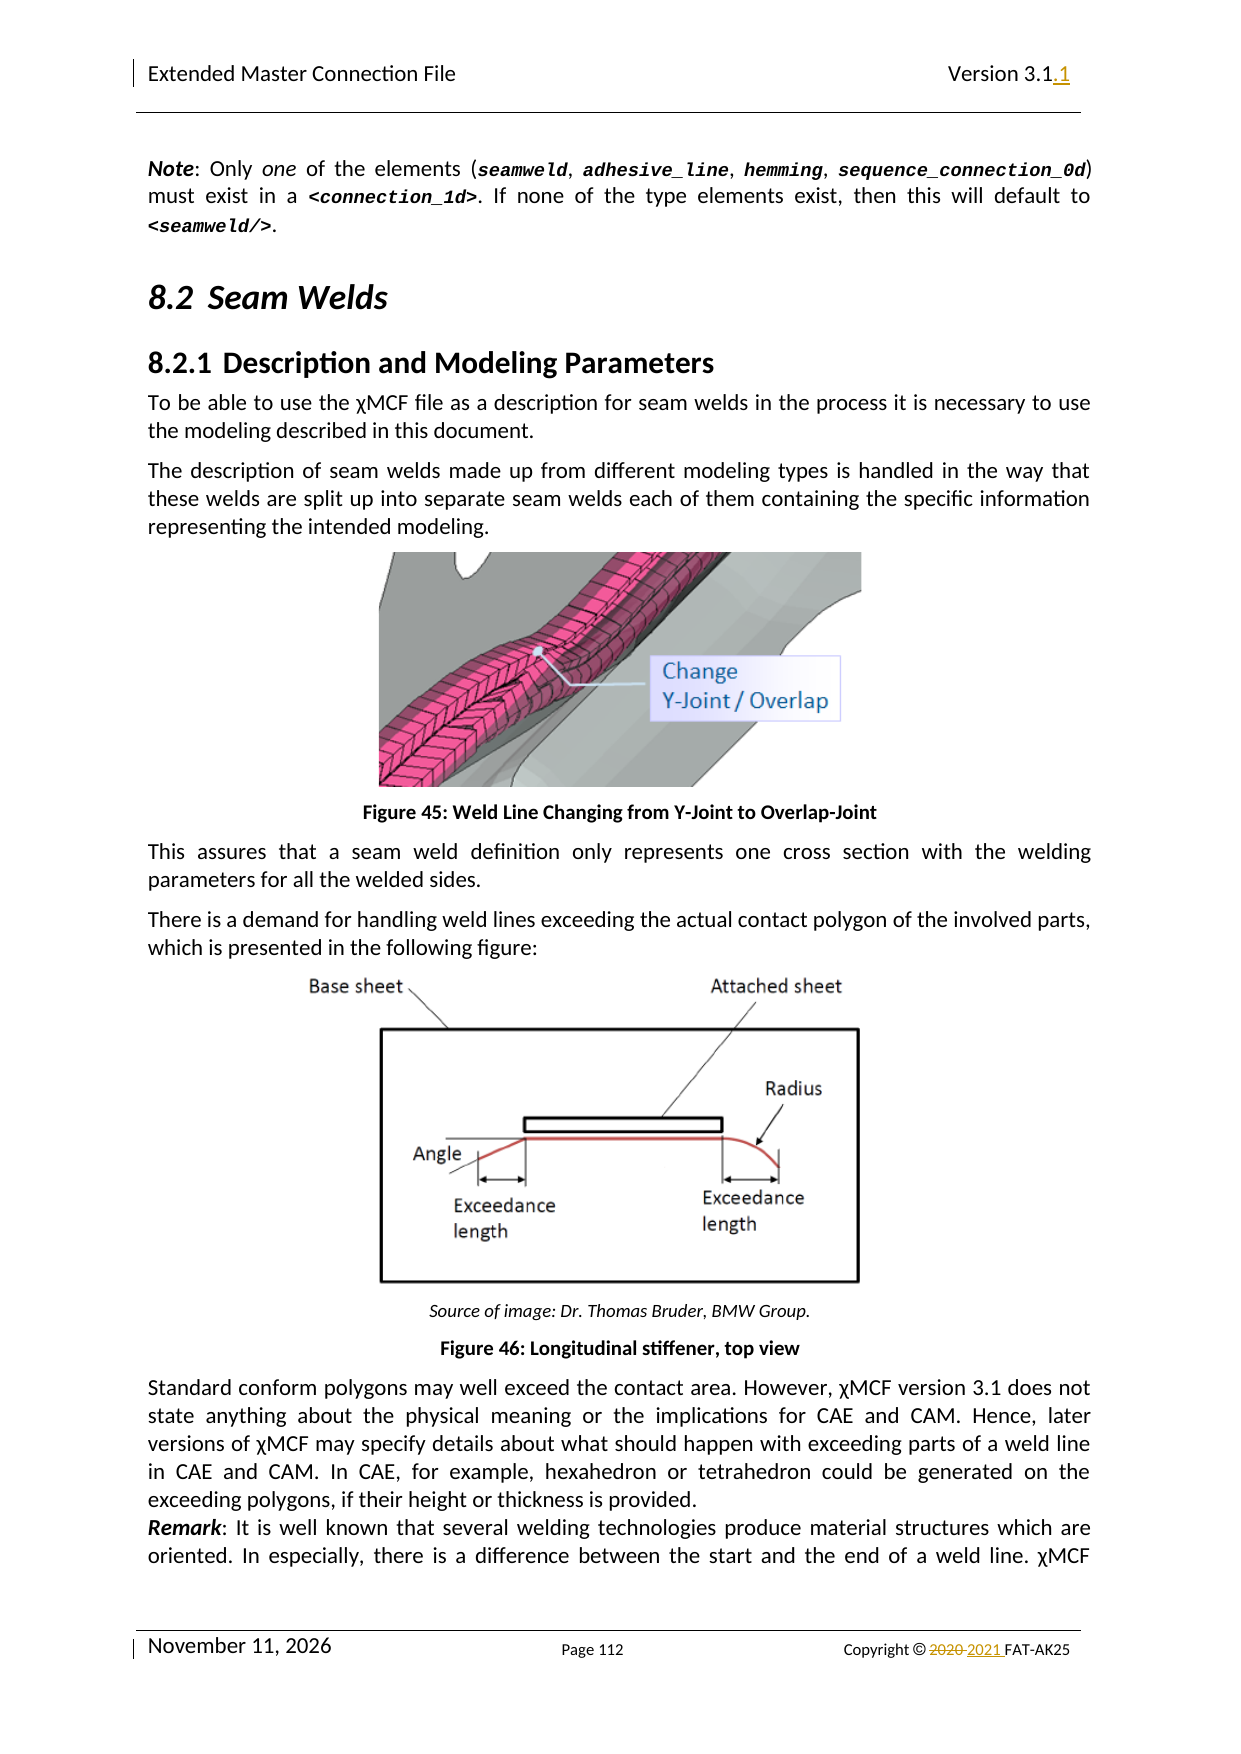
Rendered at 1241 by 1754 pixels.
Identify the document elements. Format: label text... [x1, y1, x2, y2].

text The description of seam welds made up from different modeling types is handled in the way that these welds are split up into separate seam welds each of them containing the specific information representing the intended modeling. [148, 456, 1092, 540]
text Source of image: Dr. Thomas Bruder, BMW Group. [148, 1299, 1092, 1322]
picture [305, 973, 862, 1287]
text Standard conform polygons may well exceed the contact area. However, χMCF version 3.1 does not state anything about the physical meaning or the implications for CAE and CAM. Hence, later versions of χMCF may specify details about what should happen with exceeding parts of a weld line in CAE and CAM. In CAE, for example, hexahedron or tetrahedron could be generated on the exceeding polygons, if their height or thickness is provided. [148, 1373, 1092, 1513]
picture [378, 552, 862, 787]
text To be able to use the χMCF file as a description for seam welds in the process it is necessary to use the modeling described in this document. [148, 388, 1092, 444]
text Note: Only one of the elements (seamweld, adhesive_line, hemming, sequence_connection_0d) must exist in a <connection_1d>. If none of the type elements exist, then this will default to <seamweld/>. [148, 154, 1092, 238]
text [148, 1513, 1092, 1569]
text Figure 45: Weld Line Changing from Y-Joint to Overlap-Joint [148, 799, 1092, 824]
subtitle Seam Welds [148, 275, 1092, 318]
text There is a demand for handling weld lines exceeding the actual contact polygon of the involved parts, which is presented in the following figure: [148, 905, 1092, 961]
subtitle Description and Modeling Parameters [148, 343, 1092, 382]
text This assures that a seam weld definition only represents one cross section with the welding parameters for all the welded sides. [148, 837, 1092, 893]
text Figure 46: Longitudinal stiffener, top view [148, 1335, 1092, 1360]
